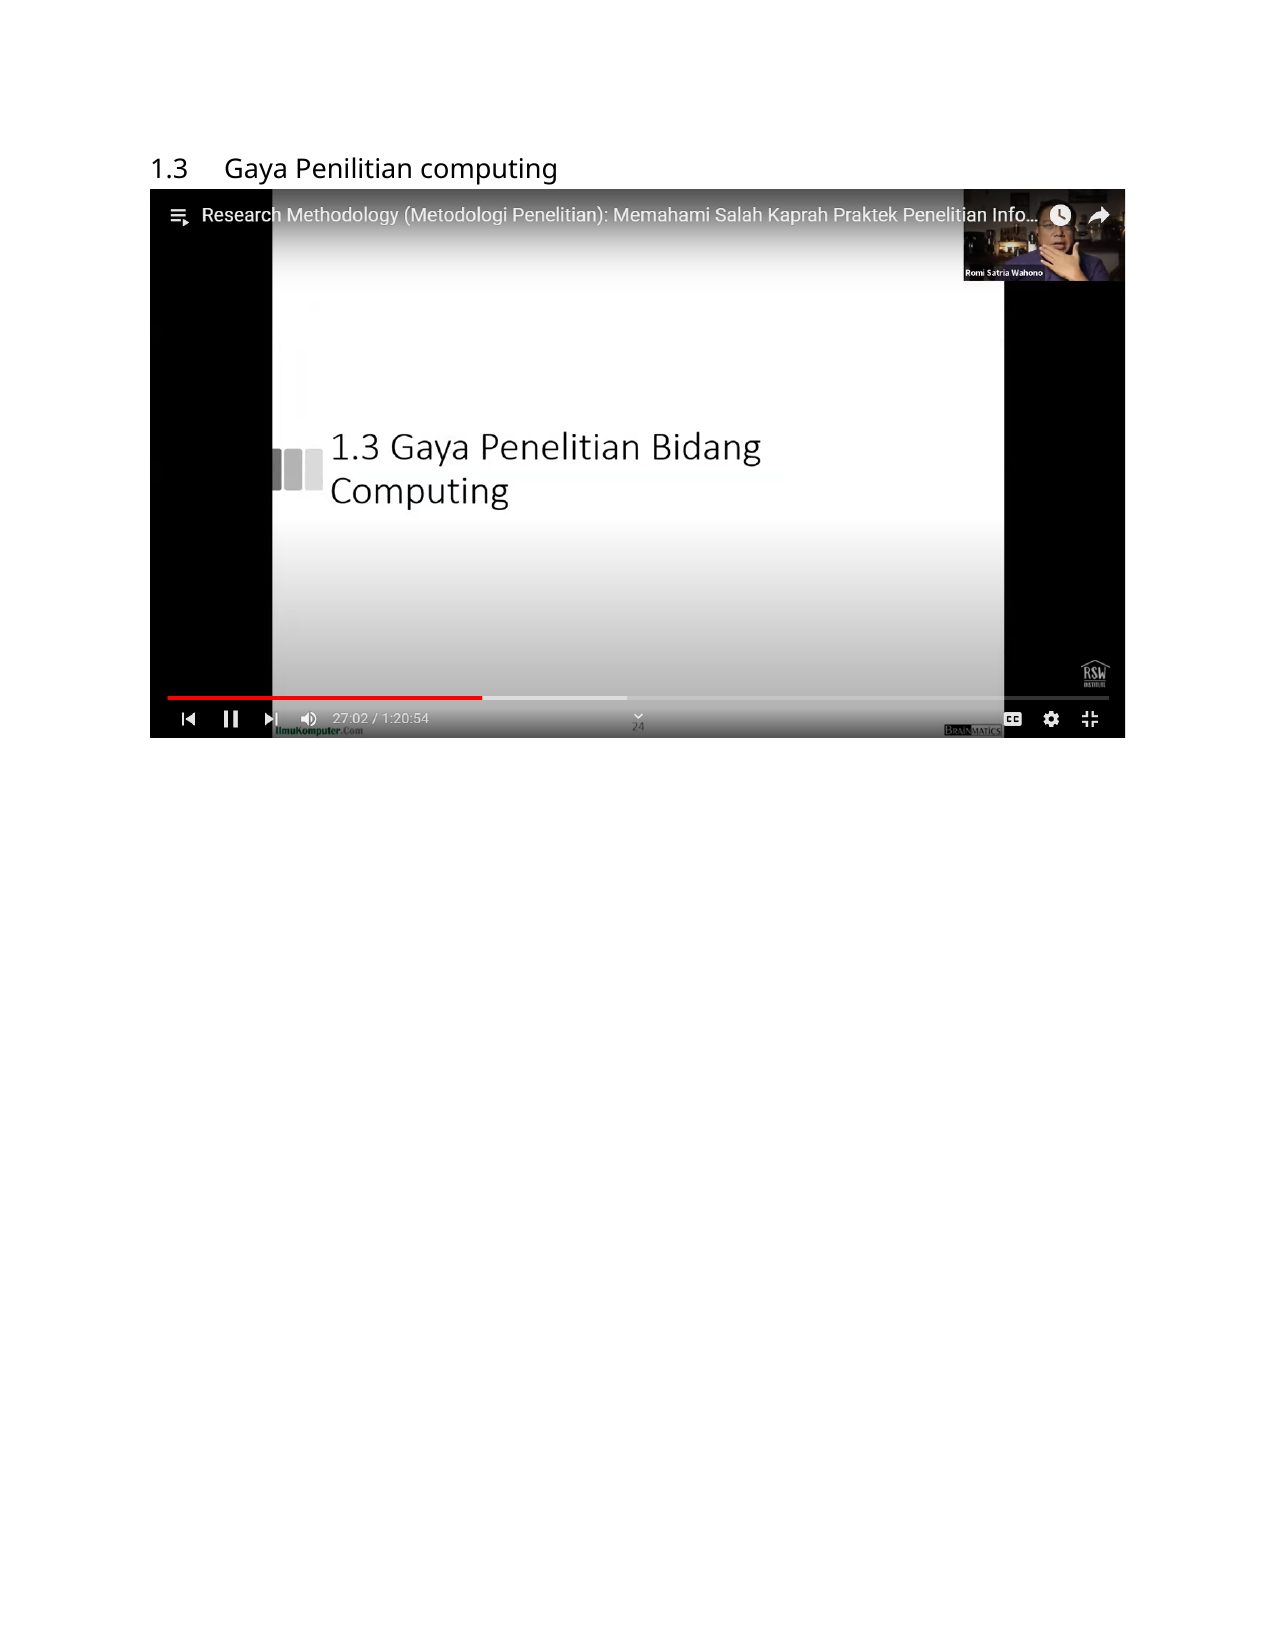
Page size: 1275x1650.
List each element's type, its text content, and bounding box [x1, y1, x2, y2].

subtitle Gaya Penilitian computing [150, 150, 1125, 187]
picture [150, 189, 1125, 738]
